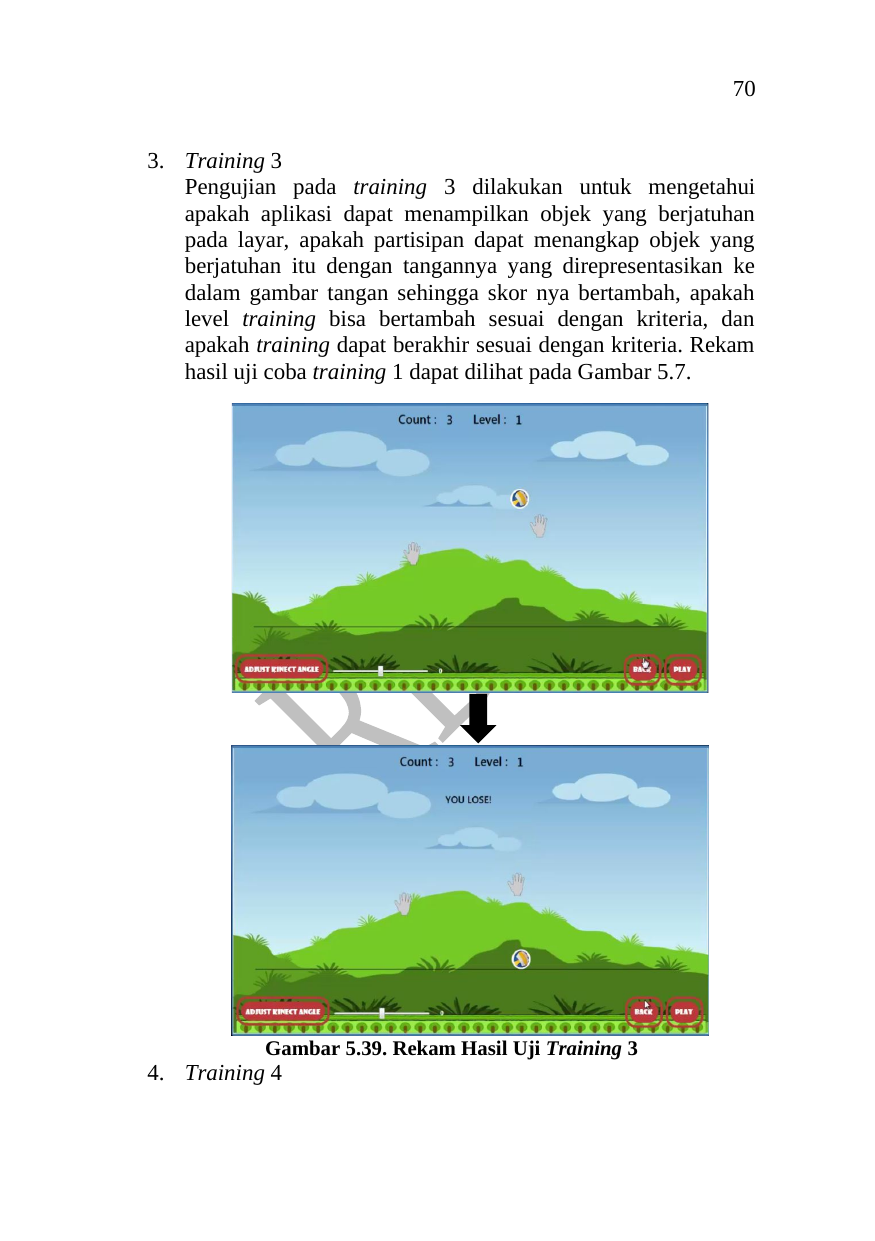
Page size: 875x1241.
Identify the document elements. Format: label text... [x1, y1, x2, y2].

picture [231, 745, 709, 1036]
picture [231, 403, 709, 693]
list Pengujian pada training 3 dilakukan untuk mengetahui apakah aplikasi dapat menampilkan objek yang berjatuhan pada layar, apakah partisipan dapat menangkap objek yang berjatuhan itu dengan tangannya yang direpresentasikan ke dalam gambar tangan sehingga skor nya bertambah, apakah level training bisa bertambah sesuai dengan kriteria, dan apakah training dapat berakhir sesuai dengan kriteria. Rekam hasil uji coba training 1 dapat dilihat pada Gambar 5.7. [184, 173, 756, 384]
list Training 3 [147, 147, 756, 173]
list Training 4 [147, 1059, 756, 1086]
